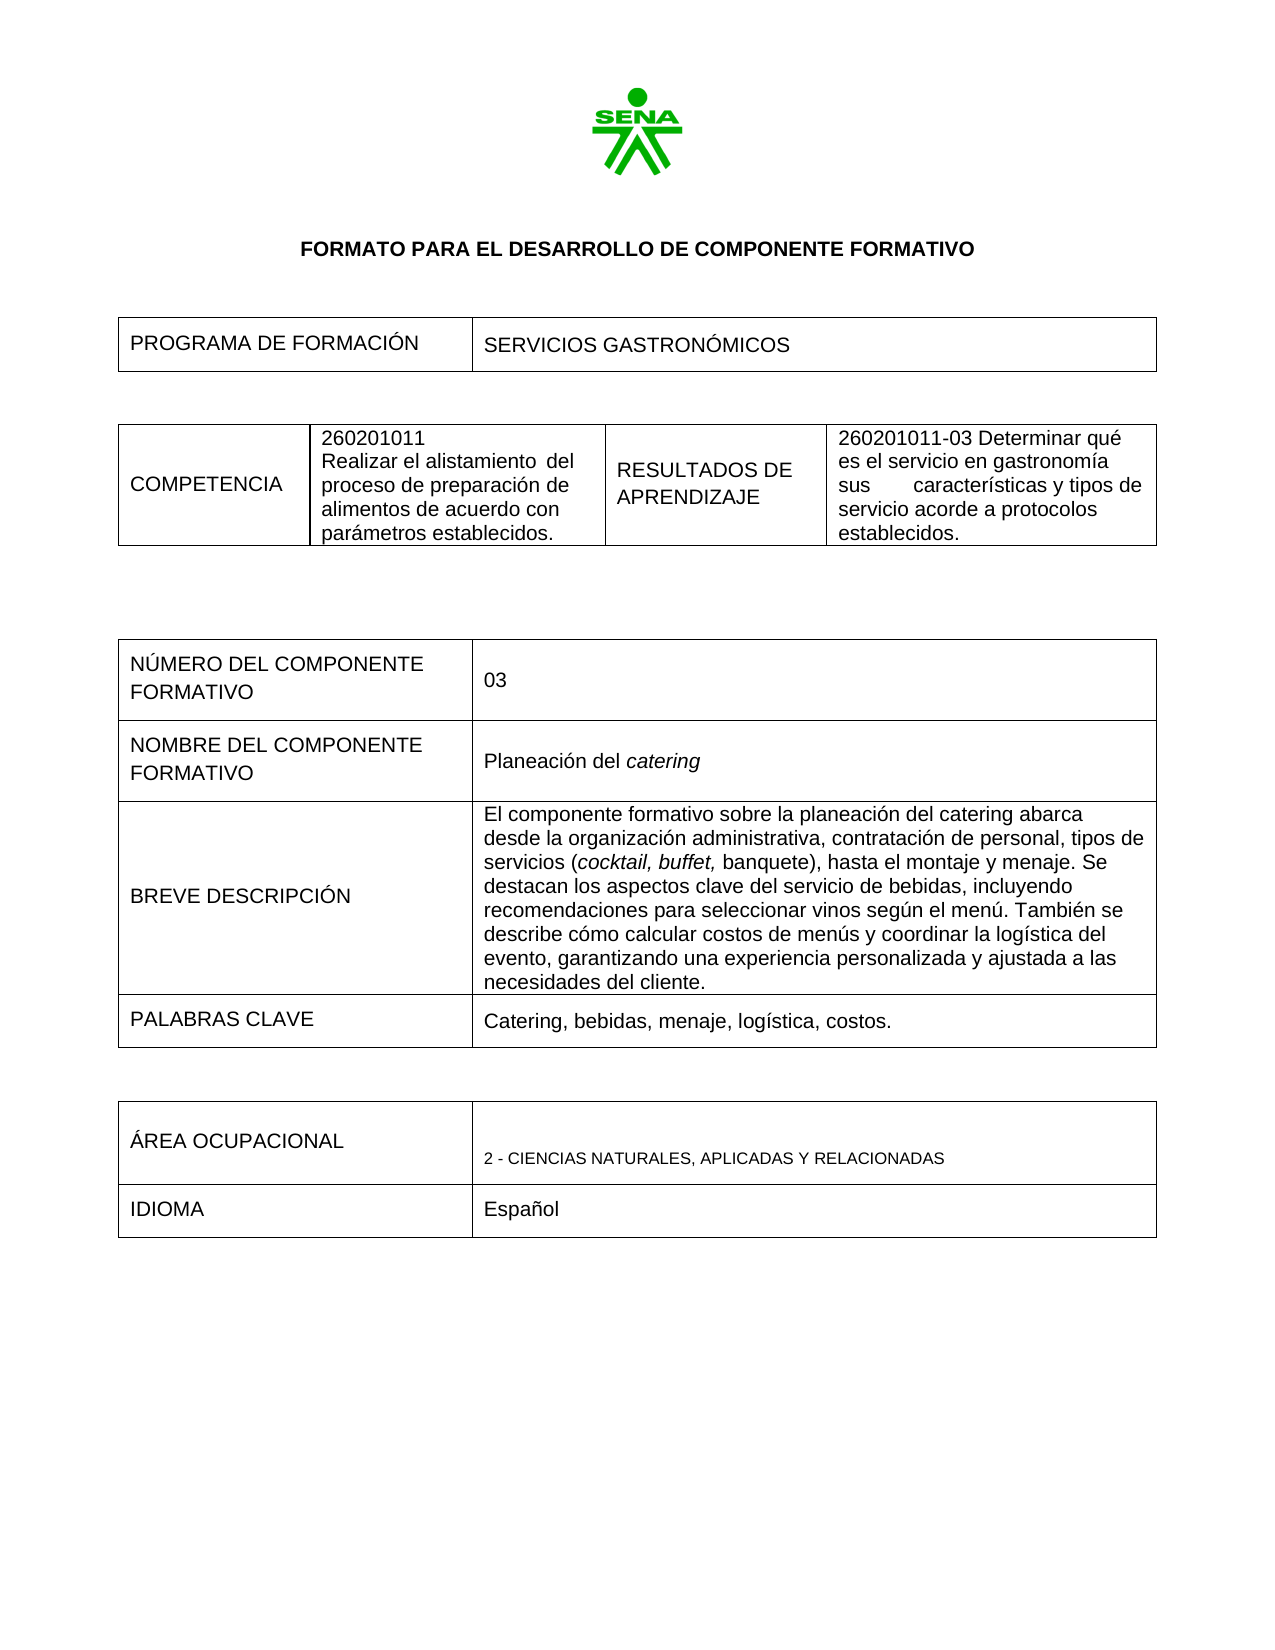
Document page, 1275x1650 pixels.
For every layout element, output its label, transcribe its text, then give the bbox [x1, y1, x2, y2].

table_header RESULTADOS DE APRENDIZAJE [606, 425, 826, 545]
table_header COMPETENCIA [119, 425, 309, 545]
table_cell IDIOMA [119, 1185, 472, 1237]
table_header NÚMERO DEL COMPONENTE FORMATIVO [119, 640, 472, 720]
table_header 260201011-03 Determinar qué es el servicio en gastronomía sus características y tipos de servicio acorde a protocolos establecidos. [827, 425, 1156, 545]
table_header SERVICIOS GASTRONÓMICOS [473, 318, 1156, 371]
table_cell PALABRAS CLAVE [119, 995, 472, 1047]
text FORMATO PARA EL DESARROLLO DE COMPONENTE FORMATIVO [118, 237, 1157, 261]
table_cell NOMBRE DEL COMPONENTE FORMATIVO [119, 721, 472, 801]
table_header 2 - CIENCIAS NATURALES, APLICADAS Y RELACIONADAS [473, 1102, 1156, 1184]
table_cell Catering, bebidas, menaje, logística, costos. [473, 995, 1156, 1047]
table_header PROGRAMA DE FORMACIÓN [119, 318, 472, 371]
table_cell BREVE DESCRIPCIÓN [119, 802, 472, 993]
picture [592, 87, 683, 176]
table_cell Planeación del catering [473, 721, 1156, 801]
table_header ÁREA OCUPACIONAL [119, 1102, 472, 1184]
table_header 03 [473, 640, 1156, 720]
table_cell El componente formativo sobre la planeación del catering abarca desde la organización administrativa, contratación de personal, tipos de servicios (cocktail, buffet, banquete), hasta el montaje y menaje. Se destacan los aspectos clave del servicio de bebidas, incluyendo recomendaciones para seleccionar vinos según el menú. También se describe cómo calcular costos de menús y coordinar la logística del evento, garantizando una experiencia personalizada y ajustada a las necesidades del cliente. [473, 802, 1156, 993]
table_cell Español [473, 1185, 1156, 1237]
table_header 260201011 Realizar el alistamiento del proceso de preparación de alimentos de acuerdo con parámetros establecidos. [311, 425, 605, 545]
